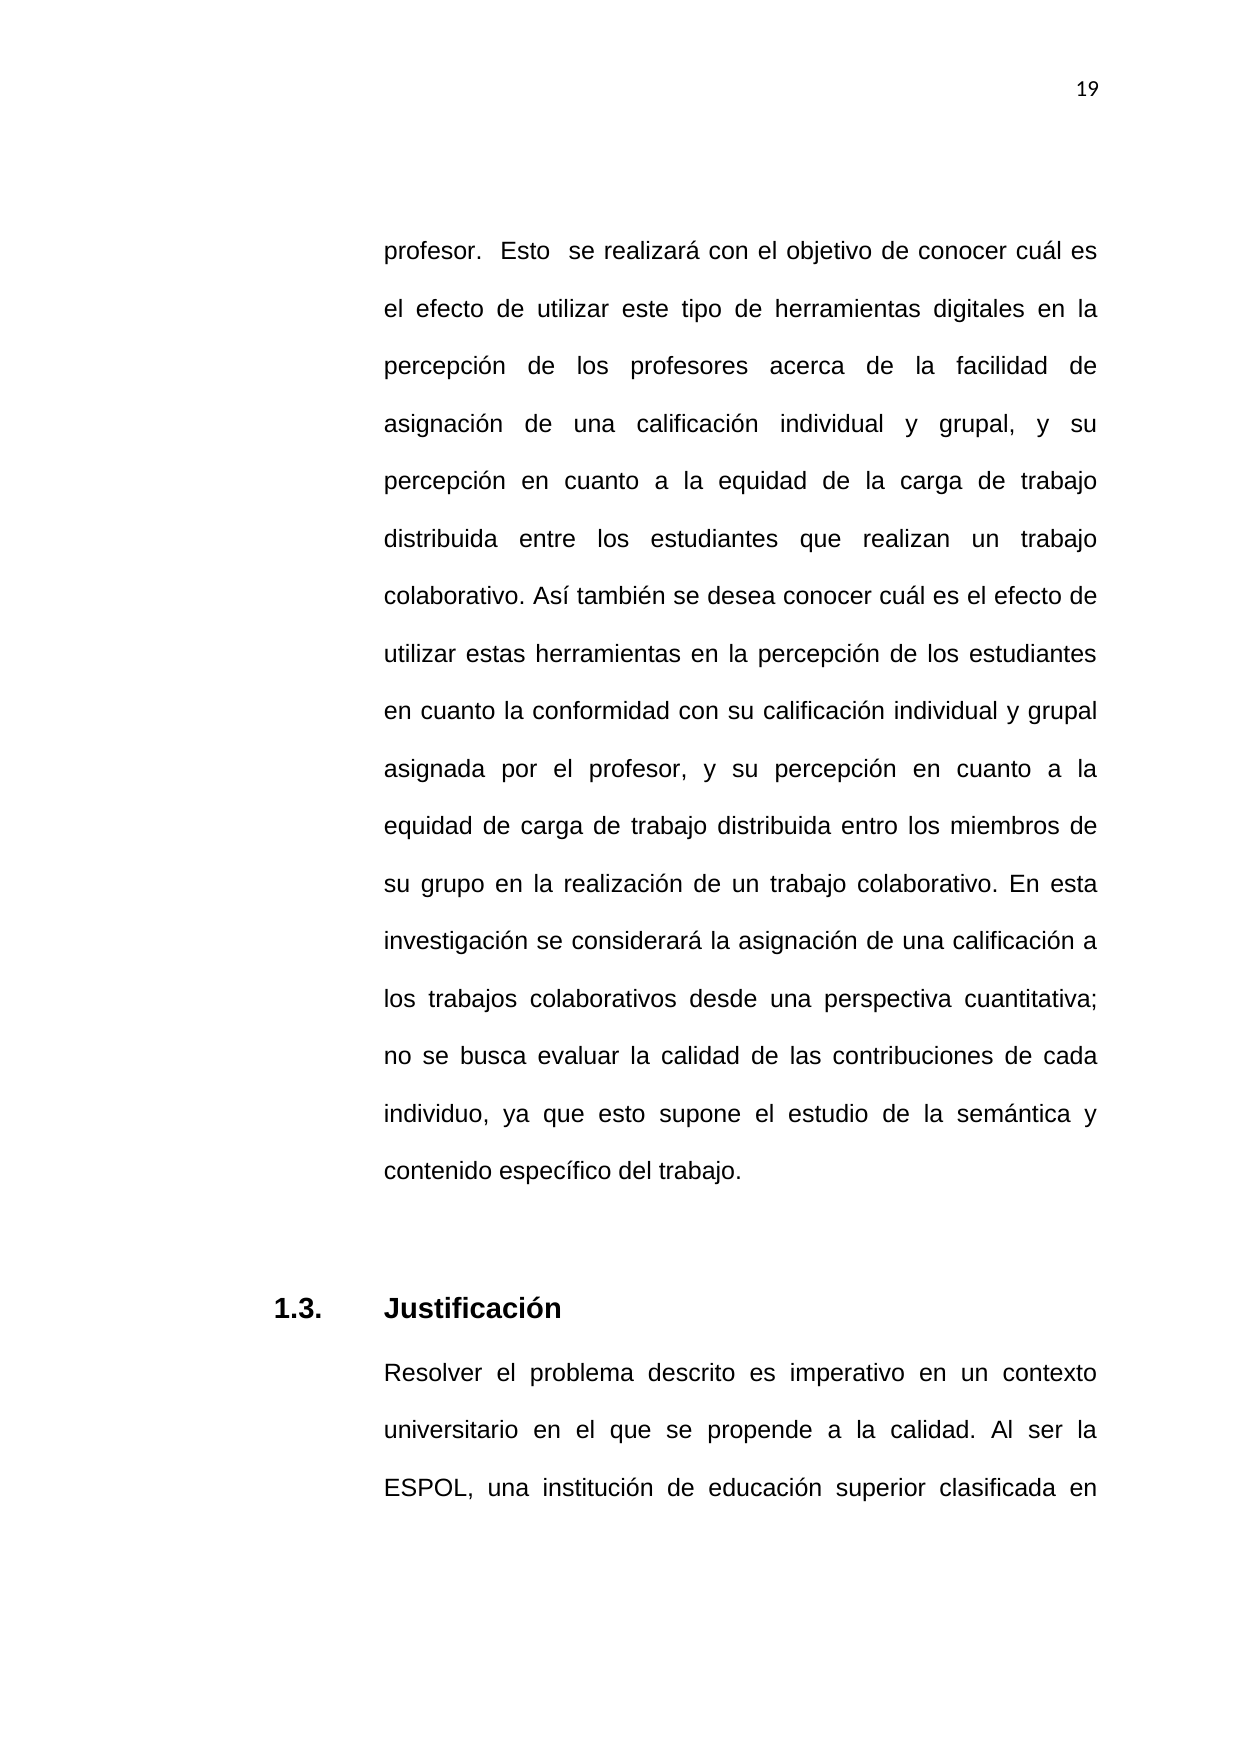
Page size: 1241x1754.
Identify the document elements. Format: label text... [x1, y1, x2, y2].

text Justificación [274, 1291, 1098, 1324]
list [384, 236, 1098, 1185]
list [384, 1358, 1098, 1502]
